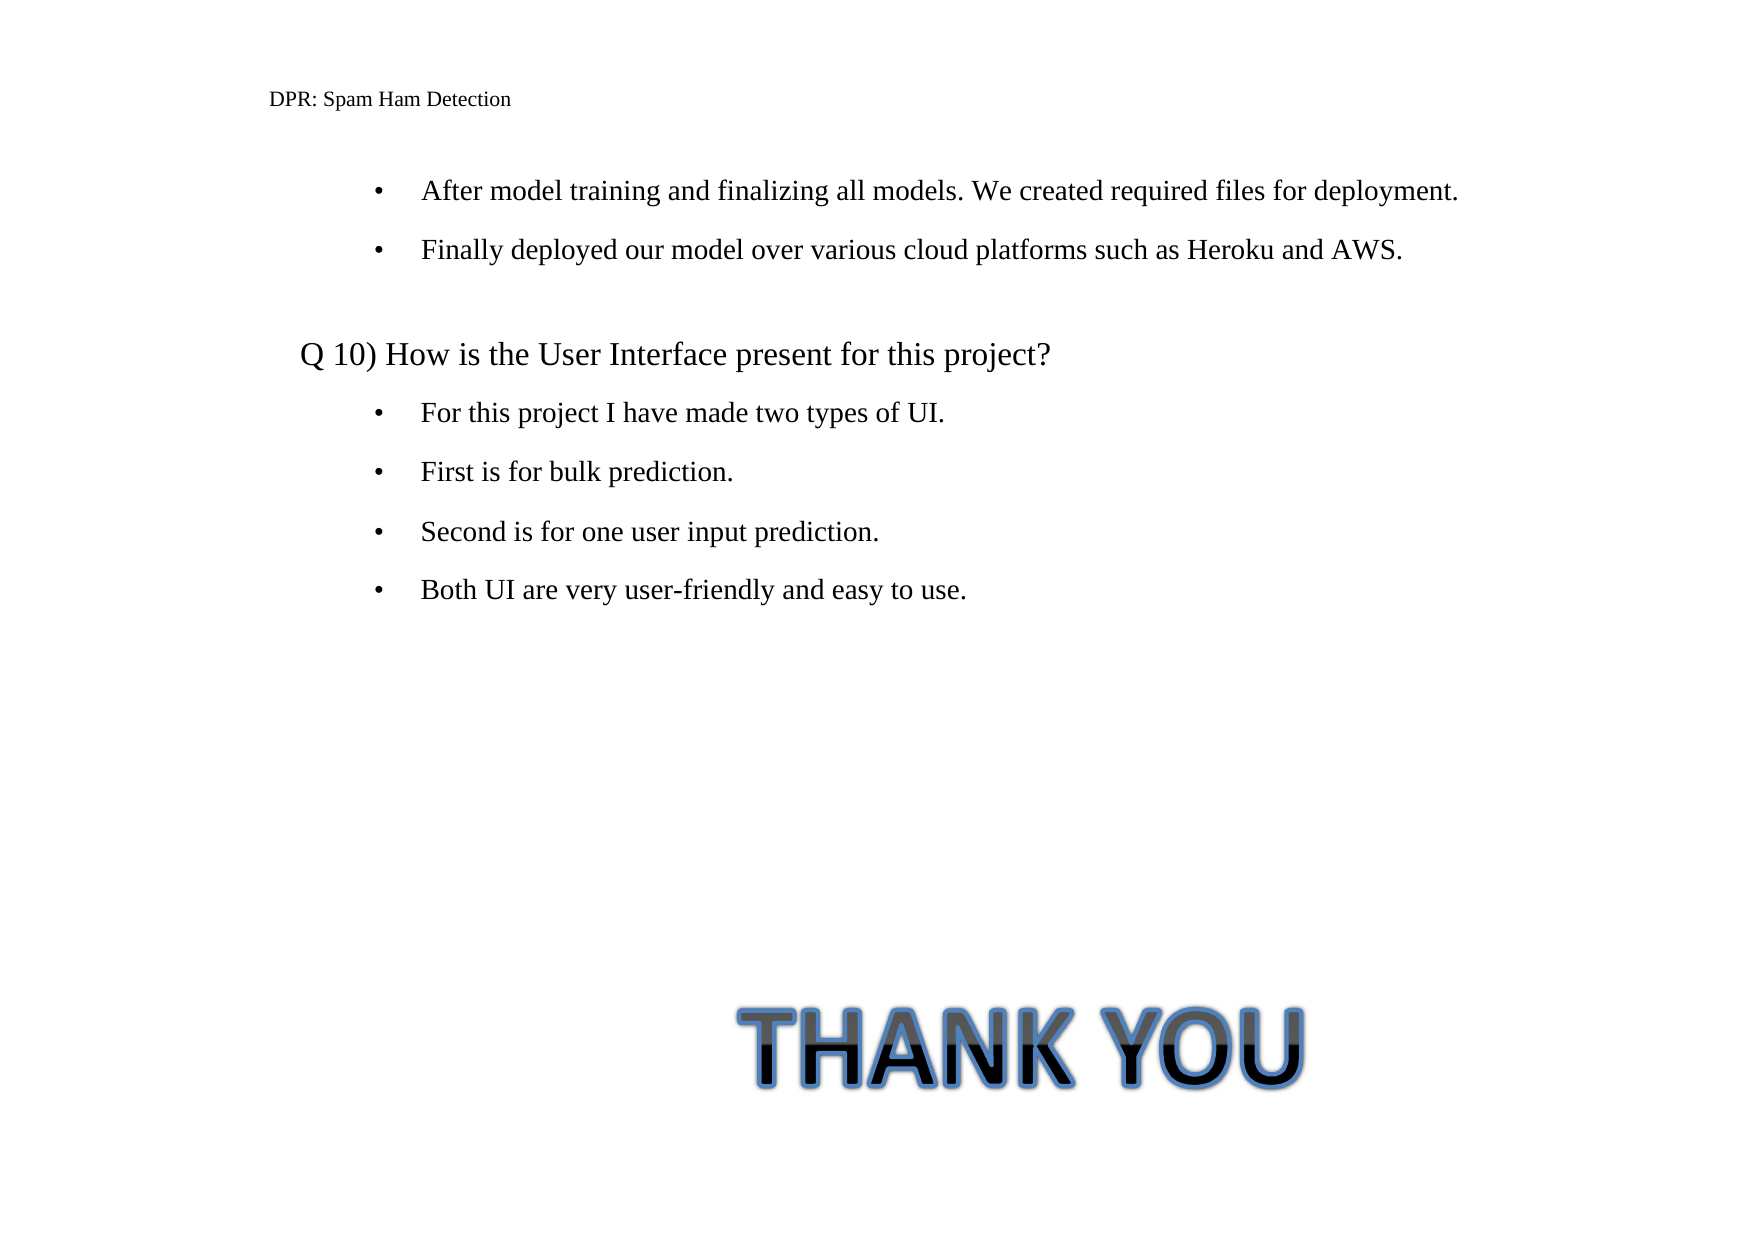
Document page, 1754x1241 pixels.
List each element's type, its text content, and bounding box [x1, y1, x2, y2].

list After model training and finalizing all models. We created required files for deployment. [373, 173, 1714, 207]
list For this project I have made two types of UI. [373, 395, 1714, 428]
list First is for bulk prediction. [373, 454, 1714, 488]
list Second is for one user input prediction. [373, 514, 1714, 547]
list Finally deployed our model over various cloud platforms such as Heroku and AWS. [373, 232, 1714, 266]
text Q 10) How is the User Interface present for this project? [300, 334, 1714, 373]
list Both UI are very user-friendly and easy to use. [373, 572, 1714, 606]
picture [731, 1001, 1309, 1096]
